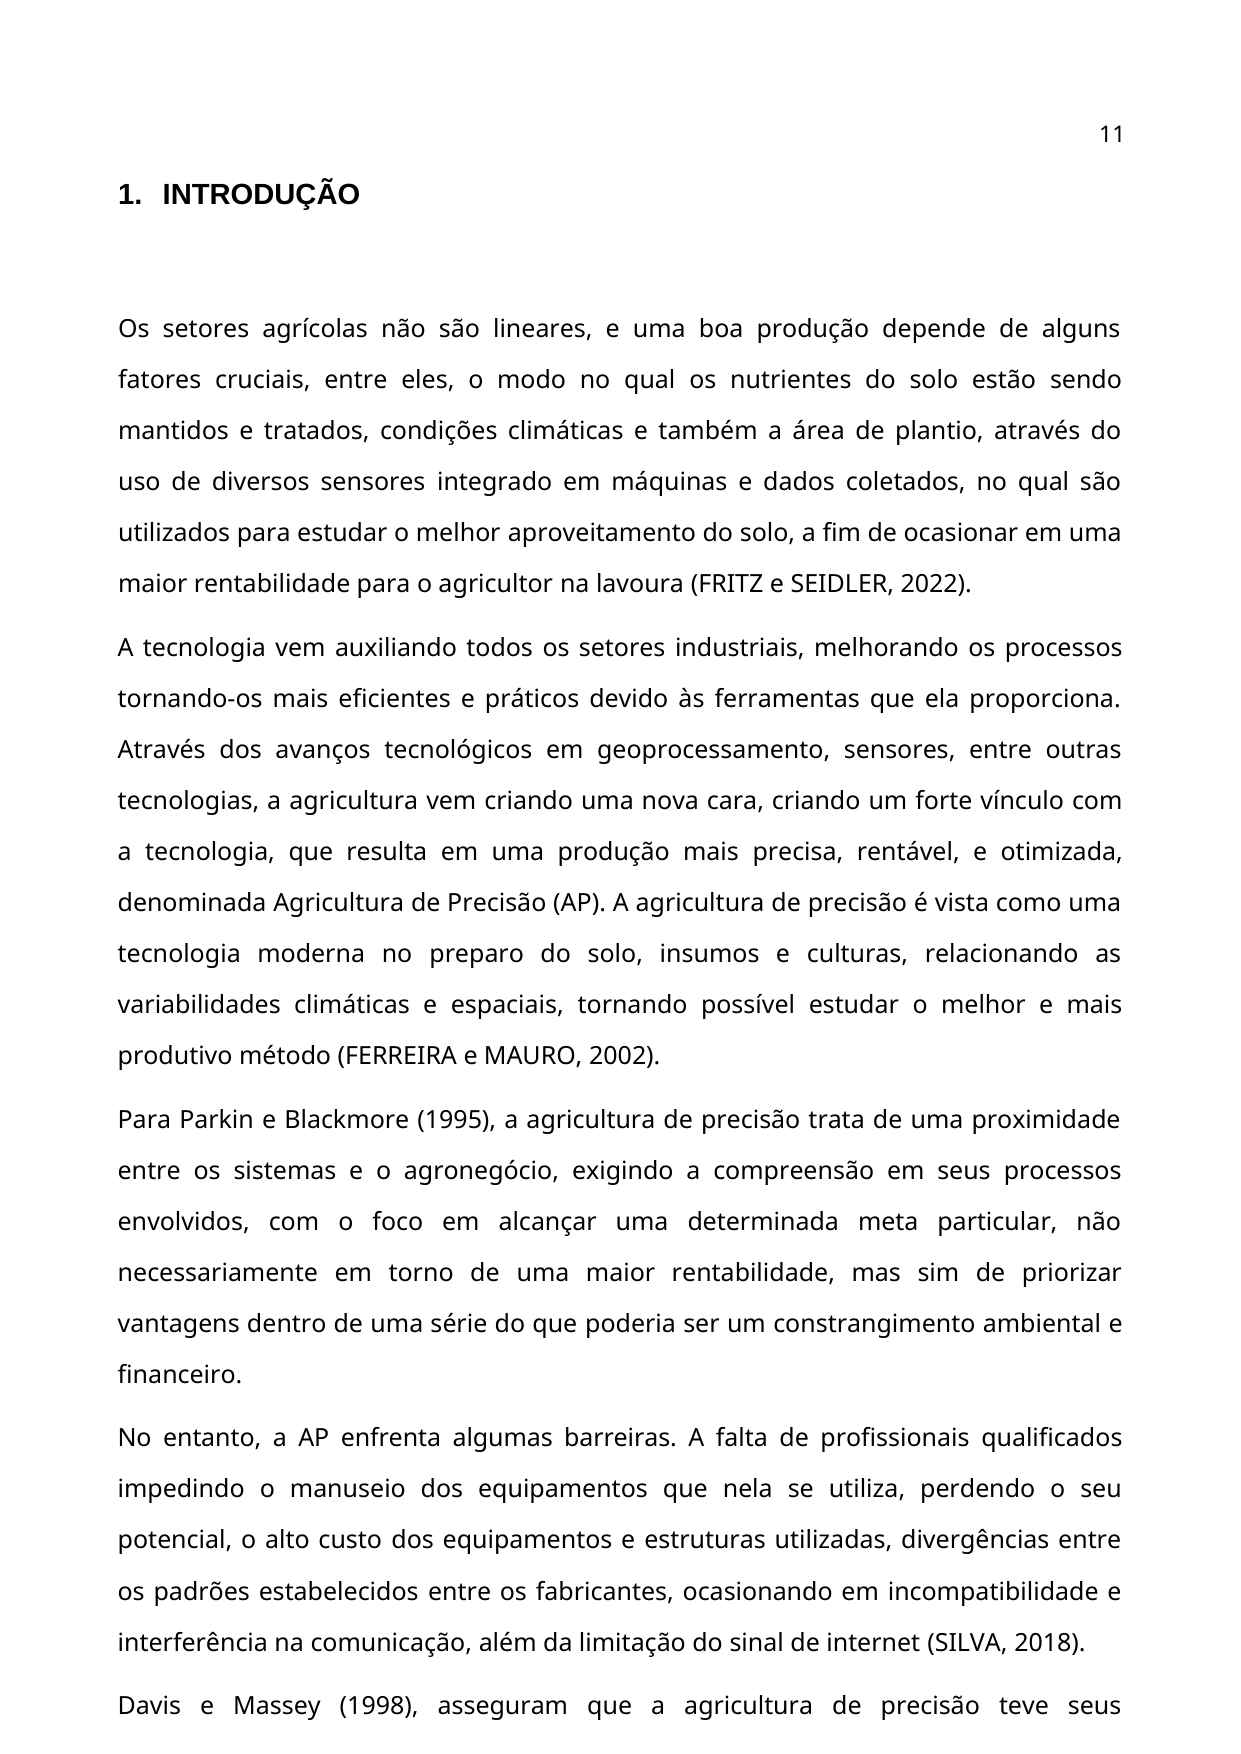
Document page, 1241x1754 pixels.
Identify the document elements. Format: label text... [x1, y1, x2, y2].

list INTRODUÇÃO [118, 177, 1186, 211]
text A tecnologia vem auxiliando todos os setores industriais, melhorando os processos tornando-os mais eficientes e práticos devido às ferramentas que ela proporciona. Através dos avanços tecnológicos em geoprocessamento, sensores, entre outras tecnologias, a agricultura vem criando uma nova cara, criando um forte vínculo com a tecnologia, que resulta em uma produção mais precisa, rentável, e otimizada, denominada Agricultura de Precisão (AP). A agricultura de precisão é vista como uma tecnologia moderna no preparo do solo, insumos e culturas, relacionando as variabilidades climáticas e espaciais, tornando possível estudar o melhor e mais produtivo método (FERREIRA e MAURO, 2002). [117, 629, 1123, 1072]
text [117, 1688, 1123, 1722]
text Para Parkin e Blackmore (1995), a agricultura de precisão trata de uma proximidade entre os sistemas e o agronegócio, exigindo a compreensão em seus processos envolvidos, com o foco em alcançar uma determinada meta particular, não necessariamente em torno de uma maior rentabilidade, mas sim de priorizar vantagens dentro de uma série do que poderia ser um constrangimento ambiental e financeiro. [117, 1101, 1122, 1391]
text Os setores agrícolas não são lineares, e uma boa produção depende de alguns fatores cruciais, entre eles, o modo no qual os nutrientes do solo estão sendo mantidos e tratados, condições climáticas e também a área de plantio, através do uso de diversos sensores integrado em máquinas e dados coletados, no qual são utilizados para estudar o melhor aproveitamento do solo, a fim de ocasionar em uma maior rentabilidade para o agricultor na lavoura (FRITZ e SEIDLER, 2022). [118, 311, 1122, 600]
text No entanto, a AP enfrenta algumas barreiras. A falta de profissionais qualificados impedindo o manuseio dos equipamentos que nela se utiliza, perdendo o seu potencial, o alto custo dos equipamentos e estruturas utilizadas, divergências entre os padrões estabelecidos entre os fabricantes, ocasionando em incompatibilidade e interferência na comunicação, além da limitação do sinal de internet (SILVA, 2018). [117, 1420, 1122, 1658]
